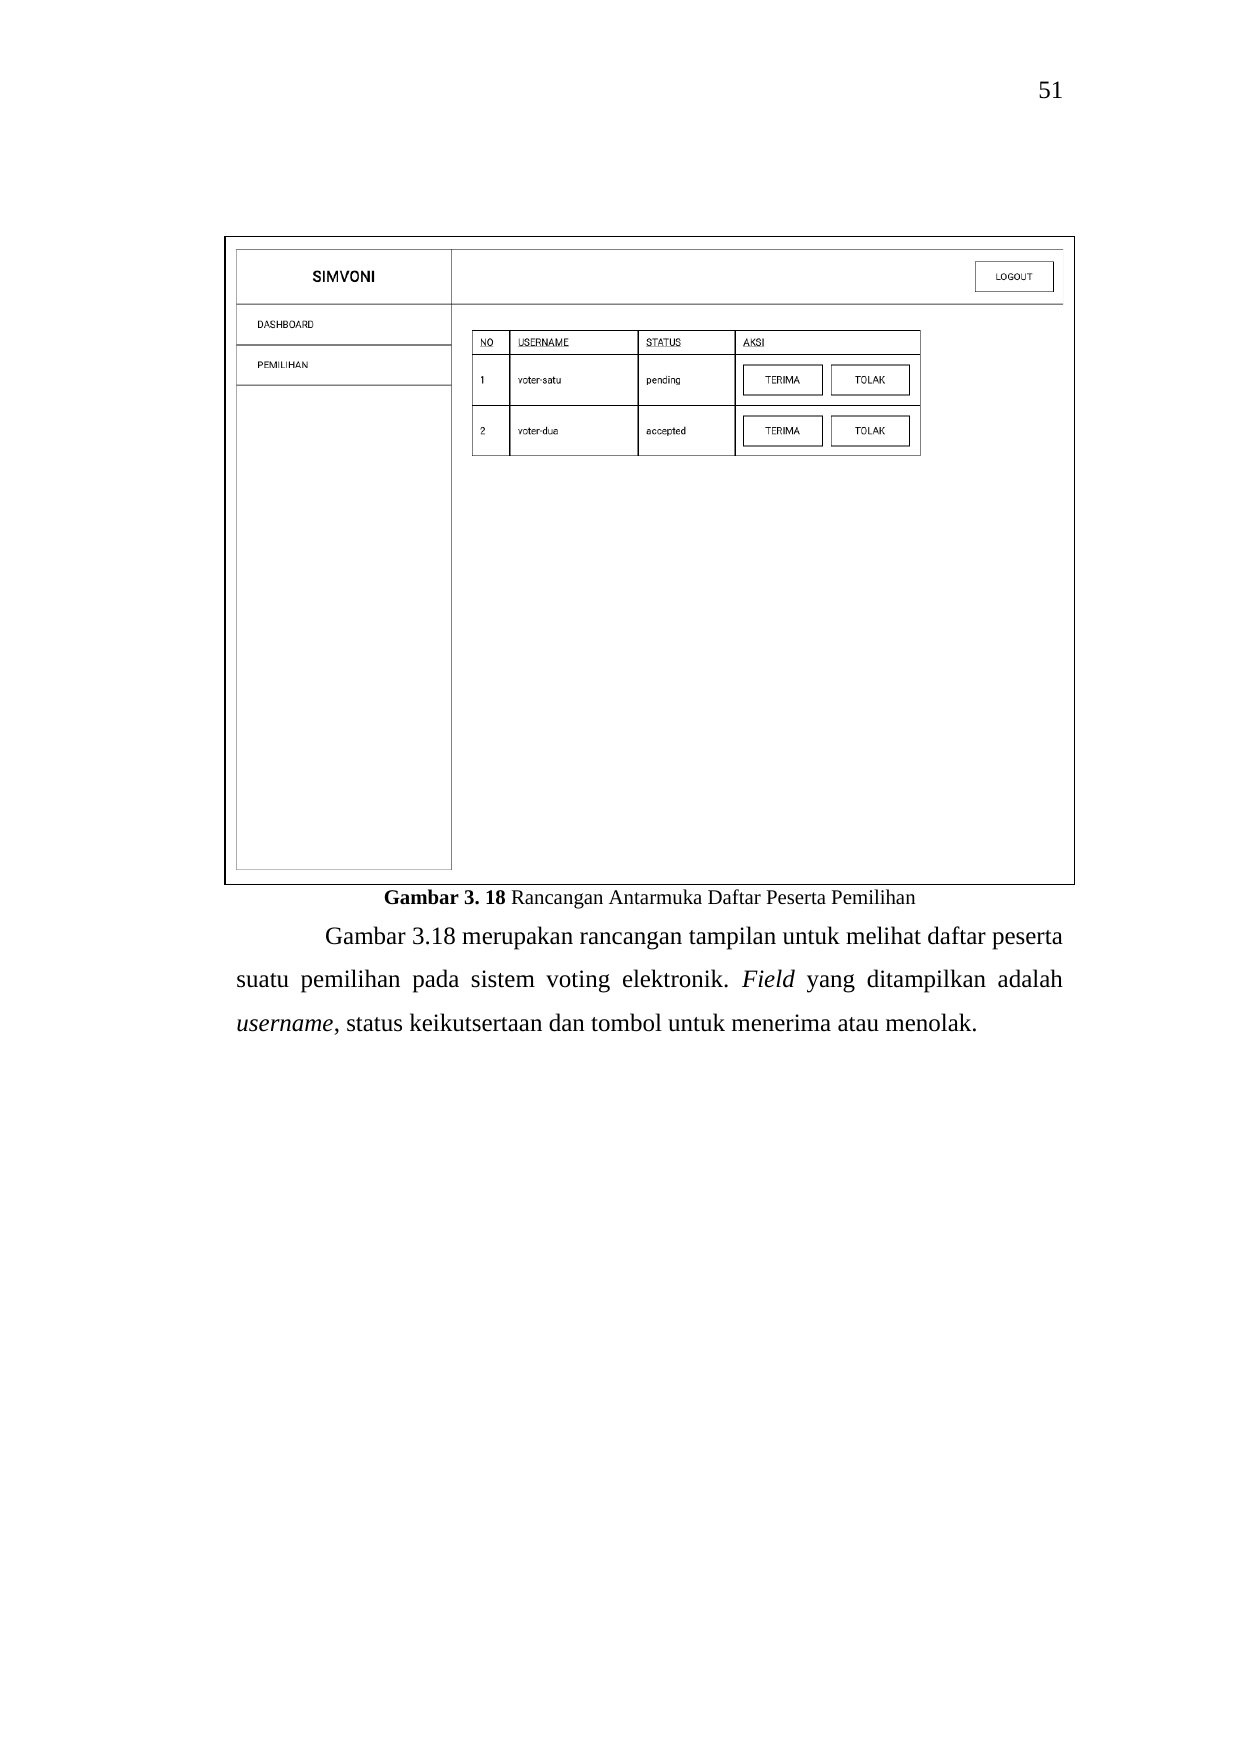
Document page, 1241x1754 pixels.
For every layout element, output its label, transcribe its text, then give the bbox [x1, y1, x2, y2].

text Gambar 3.18 merupakan rancangan tampilan untuk melihat daftar peserta suatu pemilihan pada sistem voting elektronik. Field yang ditampilkan adalah username, status keikutsertaan dan tombol untuk menerima atau menolak. [236, 921, 1063, 1036]
picture [236, 249, 1064, 870]
text Gambar 3. 18 Rancangan Antarmuka Daftar Peserta Pemilihan [236, 885, 1063, 909]
table_header [226, 237, 1074, 884]
